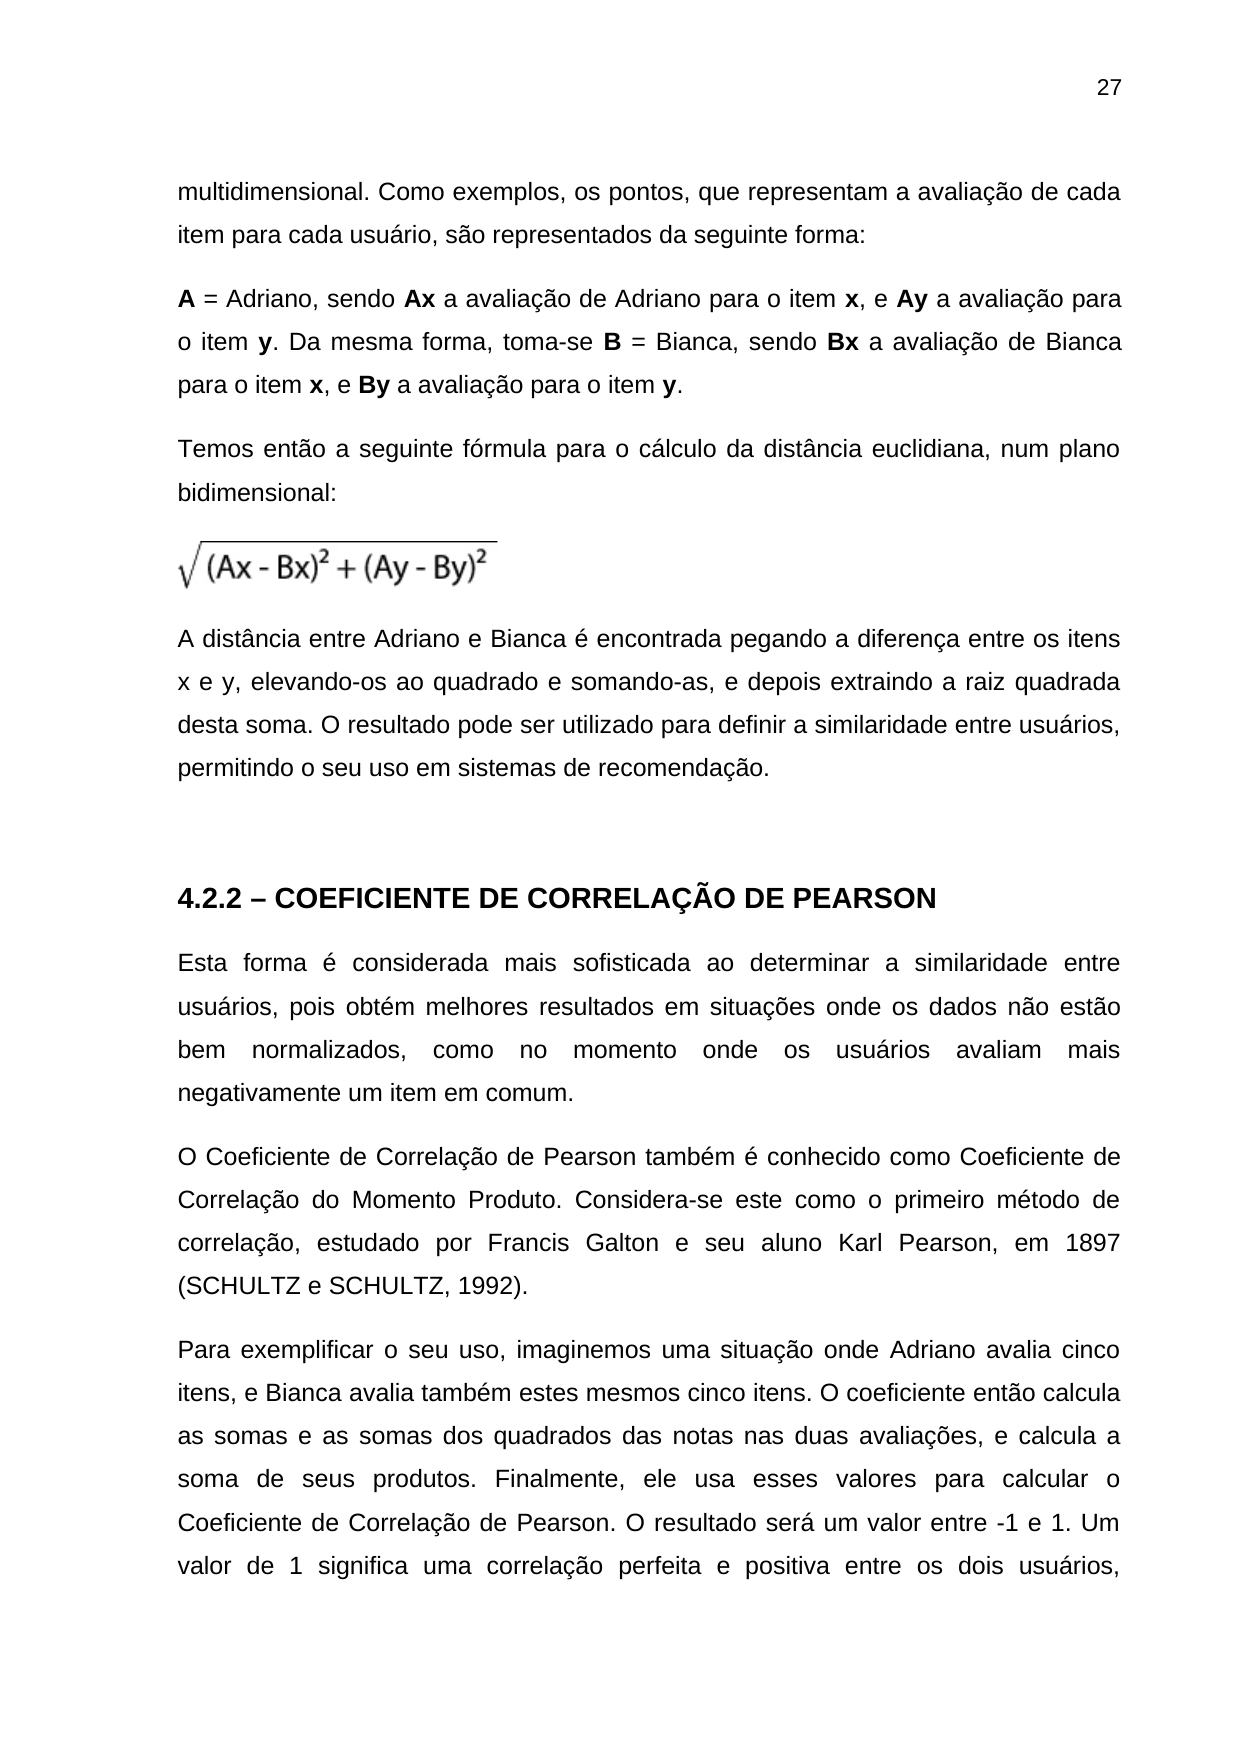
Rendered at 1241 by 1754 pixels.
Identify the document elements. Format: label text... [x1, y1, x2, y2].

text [177, 177, 1122, 249]
subtitle 4.2.2 – COEFICIENTE DE CORRELAÇÃO DE PEARSON [177, 881, 1122, 915]
text A = Adriano, sendo Ax a avaliação de Adriano para o item x, e Ay a avaliação para o item y. Da mesma forma, toma-se B = Bianca, sendo Bx a avaliação de Bianca para o item x, e By a avaliação para o item y. [177, 284, 1122, 399]
text Esta forma é considerada mais sofisticada ao determinar a similaridade entre usuários, pois obtém melhores resultados em situações onde os dados não estão bem normalizados, como no momento onde os usuários avaliam mais negativamente um item em comum. [177, 948, 1122, 1106]
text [177, 1335, 1122, 1579]
text Temos então a seguinte fórmula para o cálculo da distância euclidiana, num plano bidimensional: [177, 434, 1122, 506]
text O Coeficiente de Correlação de Pearson também é conhecido como Coeficiente de Correlação do Momento Produto. Considera-se este como o primeiro método de correlação, estudado por Francis Galton e seu aluno Karl Pearson, em 1897 (SCHULTZ e SCHULTZ, 1992). [177, 1142, 1122, 1300]
picture [177, 541, 504, 590]
text A distância entre Adriano e Bianca é encontrada pegando a diferença entre os itens x e y, elevando-os ao quadrado e somando-as, e depois extraindo a raiz quadrada desta soma. O resultado pode ser utilizado para definir a similaridade entre usuários, permitindo o seu uso em sistemas de recomendação. [177, 624, 1122, 782]
